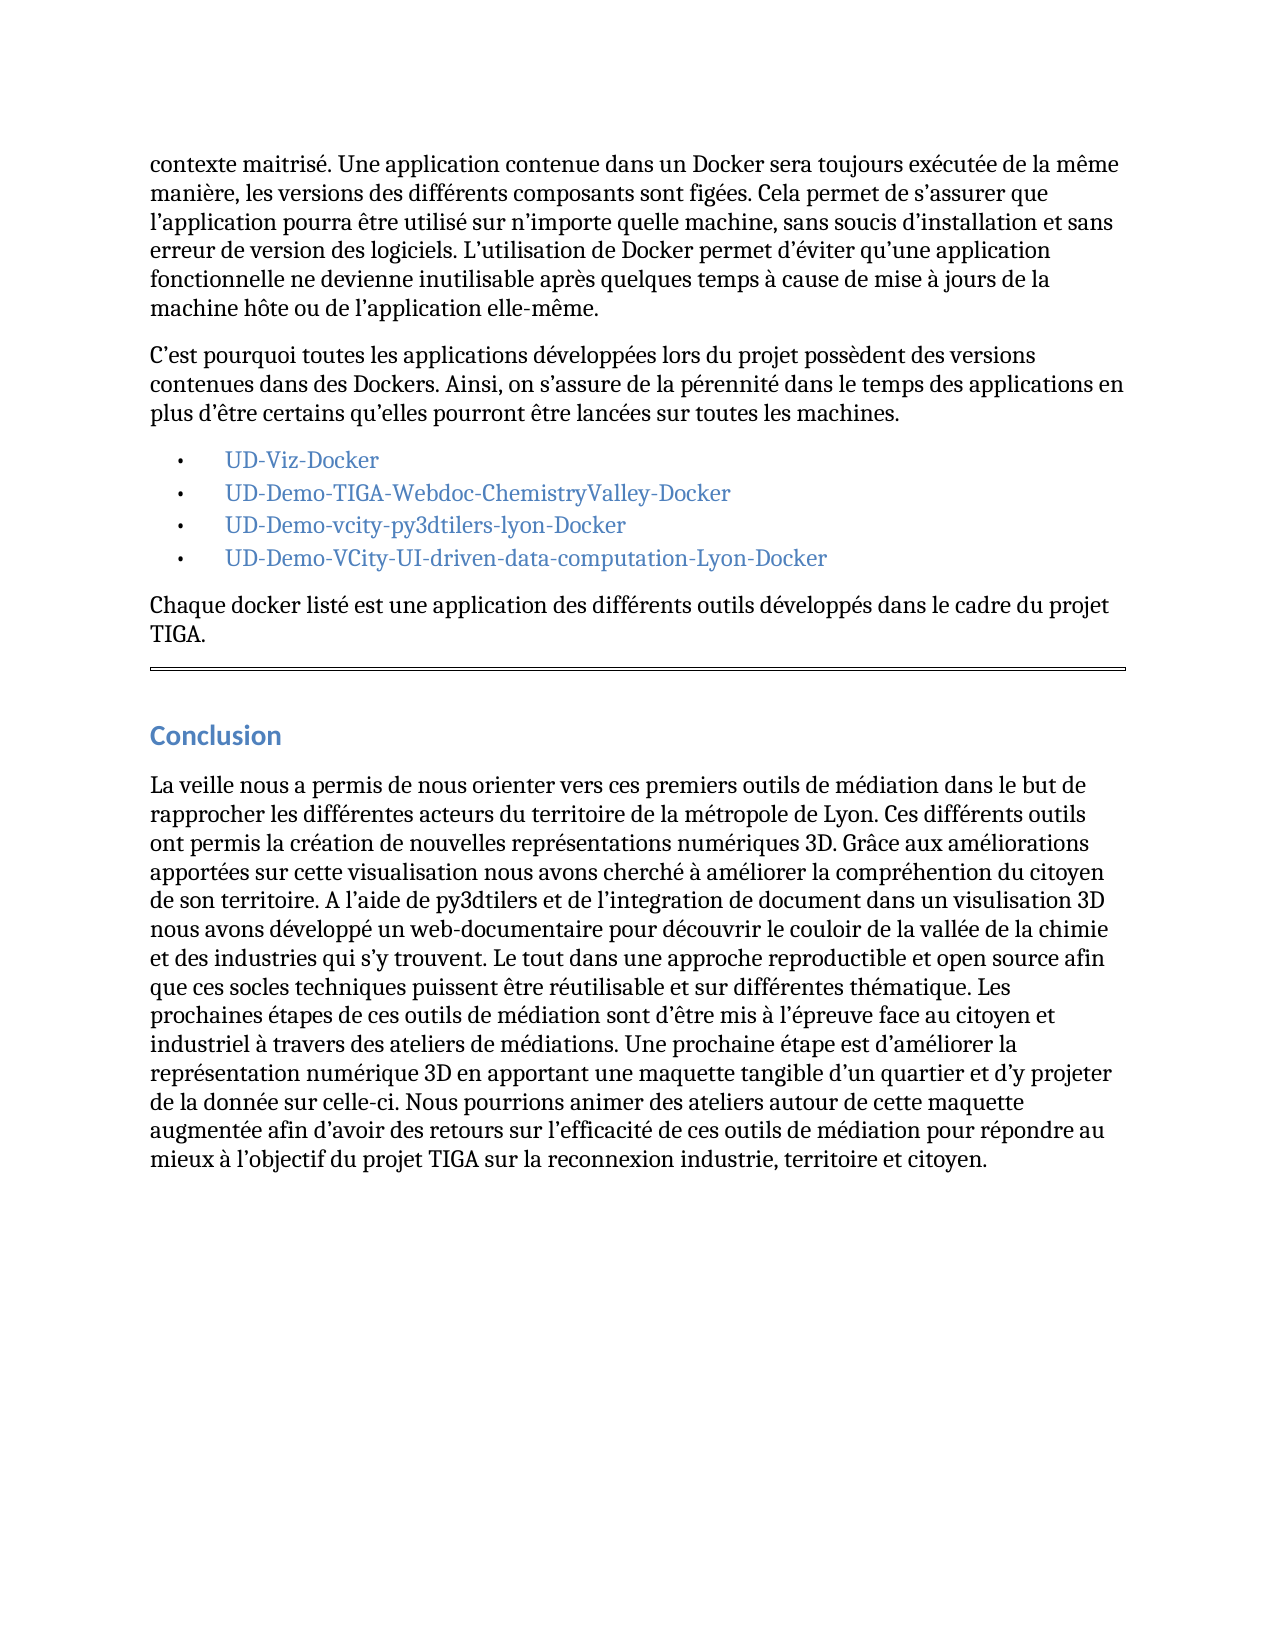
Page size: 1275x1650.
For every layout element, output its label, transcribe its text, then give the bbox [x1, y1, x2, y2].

list UD-Viz-Docker [175, 446, 1125, 475]
text Chaque docker listé est une application des différents outils développés dans le cadre du projet TIGA. [150, 591, 1125, 649]
list UD-Demo-vcity-py3dtilers-lyon-Docker [175, 511, 1125, 540]
list UD-Demo-TIGA-Webdoc-ChemistryValley-Docker [175, 479, 1125, 507]
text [150, 150, 1125, 322]
text La veille nous a permis de nous orienter vers ces premiers outils de médiation dans le but de rapprocher les différentes acteurs du territoire de la métropole de Lyon. Ces différents outils ont permis la création de nouvelles représentations numériques 3D. Grâce aux améliorations apportées sur cette visualisation nous avons cherché à améliorer la compréhention du citoyen de son territoire. A l’aide de py3dtilers et de l’integration de document dans un visulisation 3D nous avons développé un web-documentaire pour découvrir le couloir de la vallée de la chimie et des industries qui s’y trouvent. Le tout dans une approche reproductible et open source afin que ces socles techniques puissent être réutilisable et sur différentes thématique. Les prochaines étapes de ces outils de médiation sont d’être mis à l’épreuve face au citoyen et industriel à travers des ateliers de médiations. Une prochaine étape est d’améliorer la représentation numérique 3D en apportant une maquette tangible d’un quartier et d’y projeter de la donnée sur celle-ci. Nous pourrions animer des ateliers autour de cette maquette augmentée afin d’avoir des retours sur l’efficacité de ces outils de médiation pour répondre au mieux à l’objectif du projet TIGA sur la reconnexion industrie, territoire et citoyen. [150, 771, 1125, 1174]
list UD-Demo-VCity-UI-driven-data-computation-Lyon-Docker [175, 544, 1125, 572]
text C’est pourquoi toutes les applications développées lors du projet possèdent des versions contenues dans des Dockers. Ainsi, on s’assure de la pérennité dans le temps des applications en plus d’être certains qu’elles pourront être lancées sur toutes les machines. [150, 341, 1125, 427]
subtitle Conclusion [150, 717, 1125, 753]
